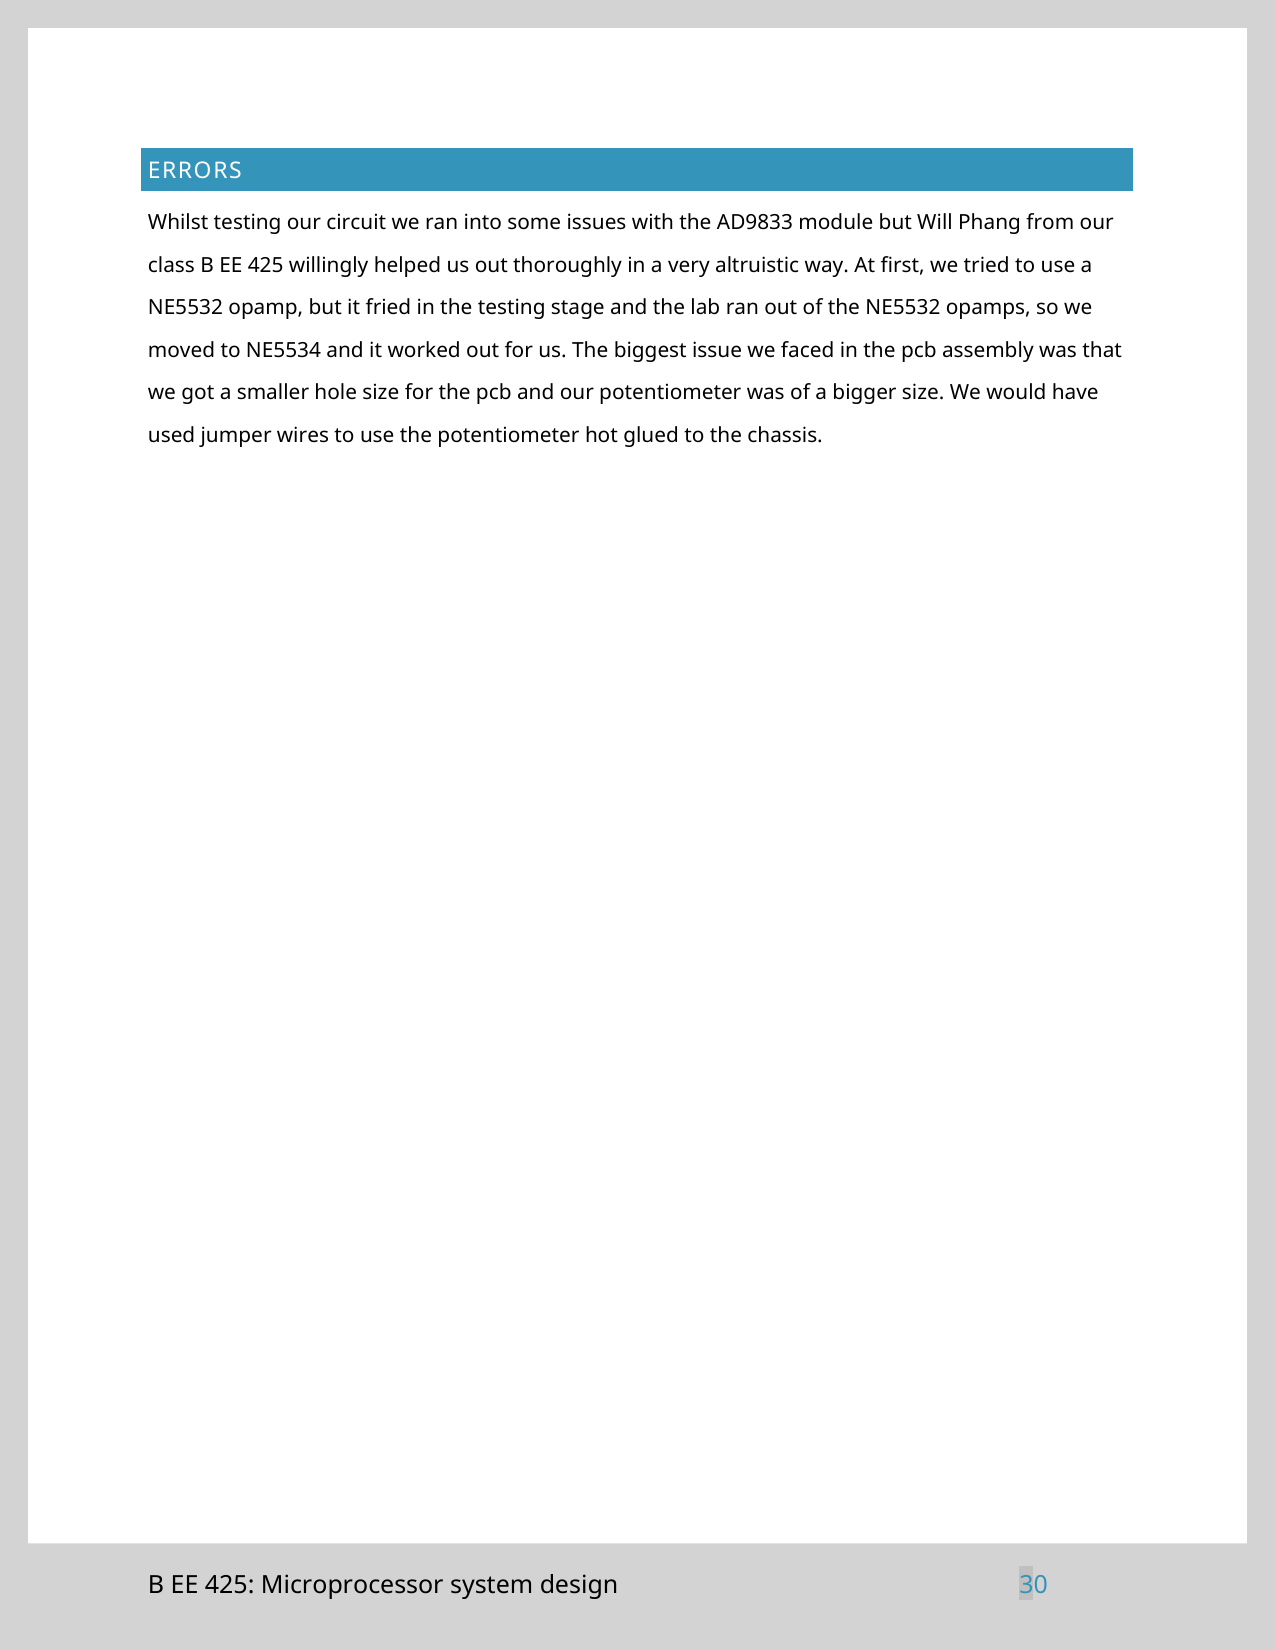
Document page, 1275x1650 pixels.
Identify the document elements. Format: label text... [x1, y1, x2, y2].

text Whilst testing our circuit we ran into some issues with the AD9833 module but Will Phang from our class B EE 425 willingly helped us out thoroughly in a very altruistic way. At first, we tried to use a NE5532 opamp, but it fried in the testing stage and the lab ran out of the NE5532 opamps, so we moved to NE5534 and it worked out for us. The biggest issue we faced in the pcb assembly was that we got a smaller hole size for the pcb and our potentiometer was of a bigger size. We would have used jumper wires to use the potentiometer hot glued to the chassis. [148, 207, 1127, 448]
subtitle Errors [148, 154, 1127, 185]
